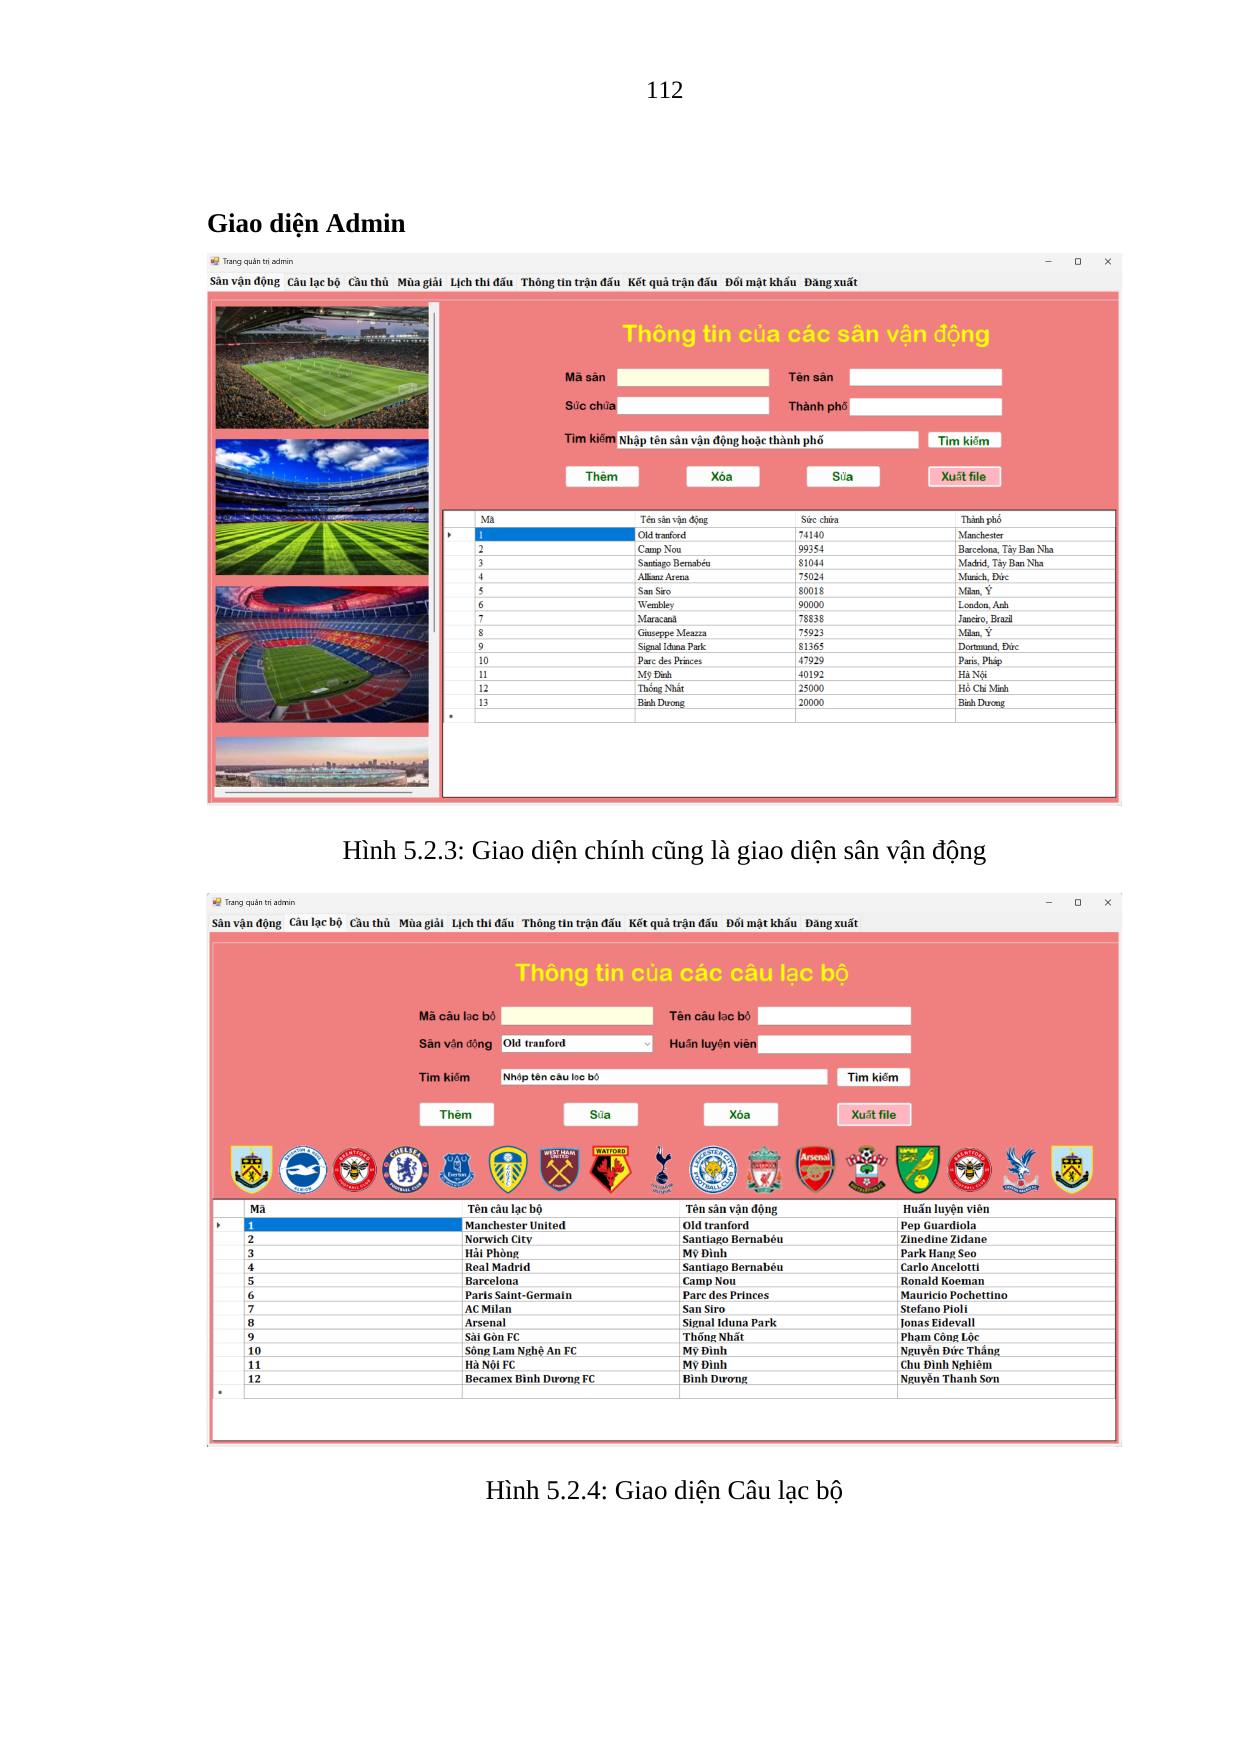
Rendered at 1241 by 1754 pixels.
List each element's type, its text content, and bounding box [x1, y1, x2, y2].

text Hình 5.2.3: Giao diện chính cũng là giao diện sân vận động [207, 834, 1122, 865]
text Hình 5.2.4: Giao diện Câu lạc bộ [207, 1474, 1122, 1505]
picture [206, 893, 1123, 1447]
picture [206, 253, 1123, 806]
text Giao diện Admin [207, 207, 1122, 238]
